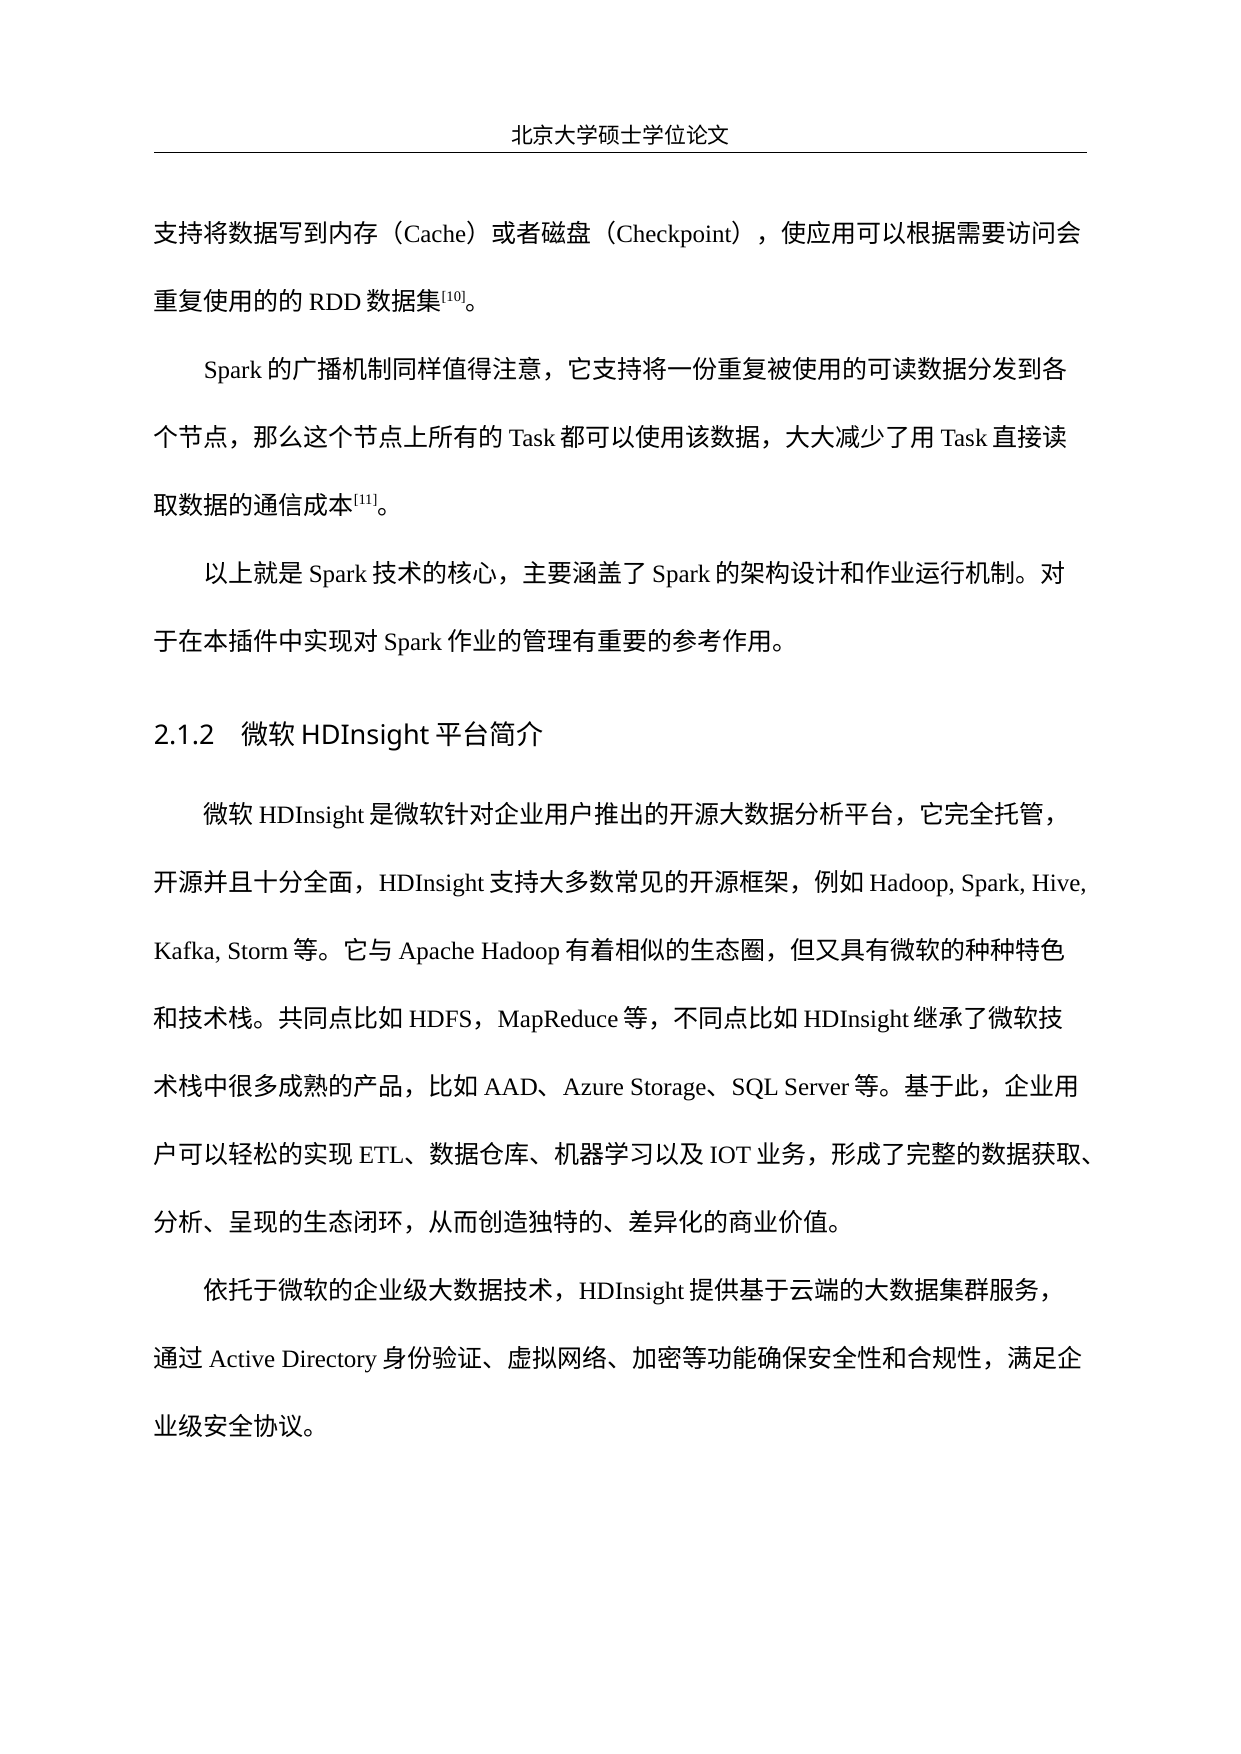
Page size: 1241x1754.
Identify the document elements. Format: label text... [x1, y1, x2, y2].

text 微软HDInsight平台简介 [153, 698, 1087, 766]
text Spark的广播机制同样值得注意，它支持将一份重复被使用的可读数据分发到各个节点，那么这个节点上所有的Task都可以使用该数据，大大减少了用Task直接读取数据的通信成本[11]。 [153, 334, 1087, 538]
text 依托于微软的企业级大数据技术，HDInsight提供基于云端的大数据集群服务， 通过Active Directory身份验证、虚拟网络、加密等功能确保安全性和合规性，满足企业级安全协议。 [153, 1254, 1087, 1458]
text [153, 198, 1087, 334]
text 以上就是Spark技术的核心，主要涵盖了Spark的架构设计和作业运行机制。对于在本插件中实现对Spark作业的管理有重要的参考作用。 [153, 538, 1087, 673]
text 微软HDInsight是微软针对企业用户推出的开源大数据分析平台，它完全托管，开源并且十分全面，HDInsight支持大多数常见的开源框架，例如Hadoop, Spark, Hive, Kafka, Storm等。它与Apache Hadoop有着相似的生态圈，但又具有微软的种种特色和技术栈。共同点比如HDFS，MapReduce等，不同点比如HDInsight继承了微软技术栈中很多成熟的产品，比如AAD、Azure Storage、SQL Server等。基于此，企业用户可以轻松的实现ETL、数据仓库、机器学习以及IOT业务，形成了完整的数据获取、分析、呈现的生态闭环，从而创造独特的、差异化的商业价值。 [153, 779, 1087, 1254]
